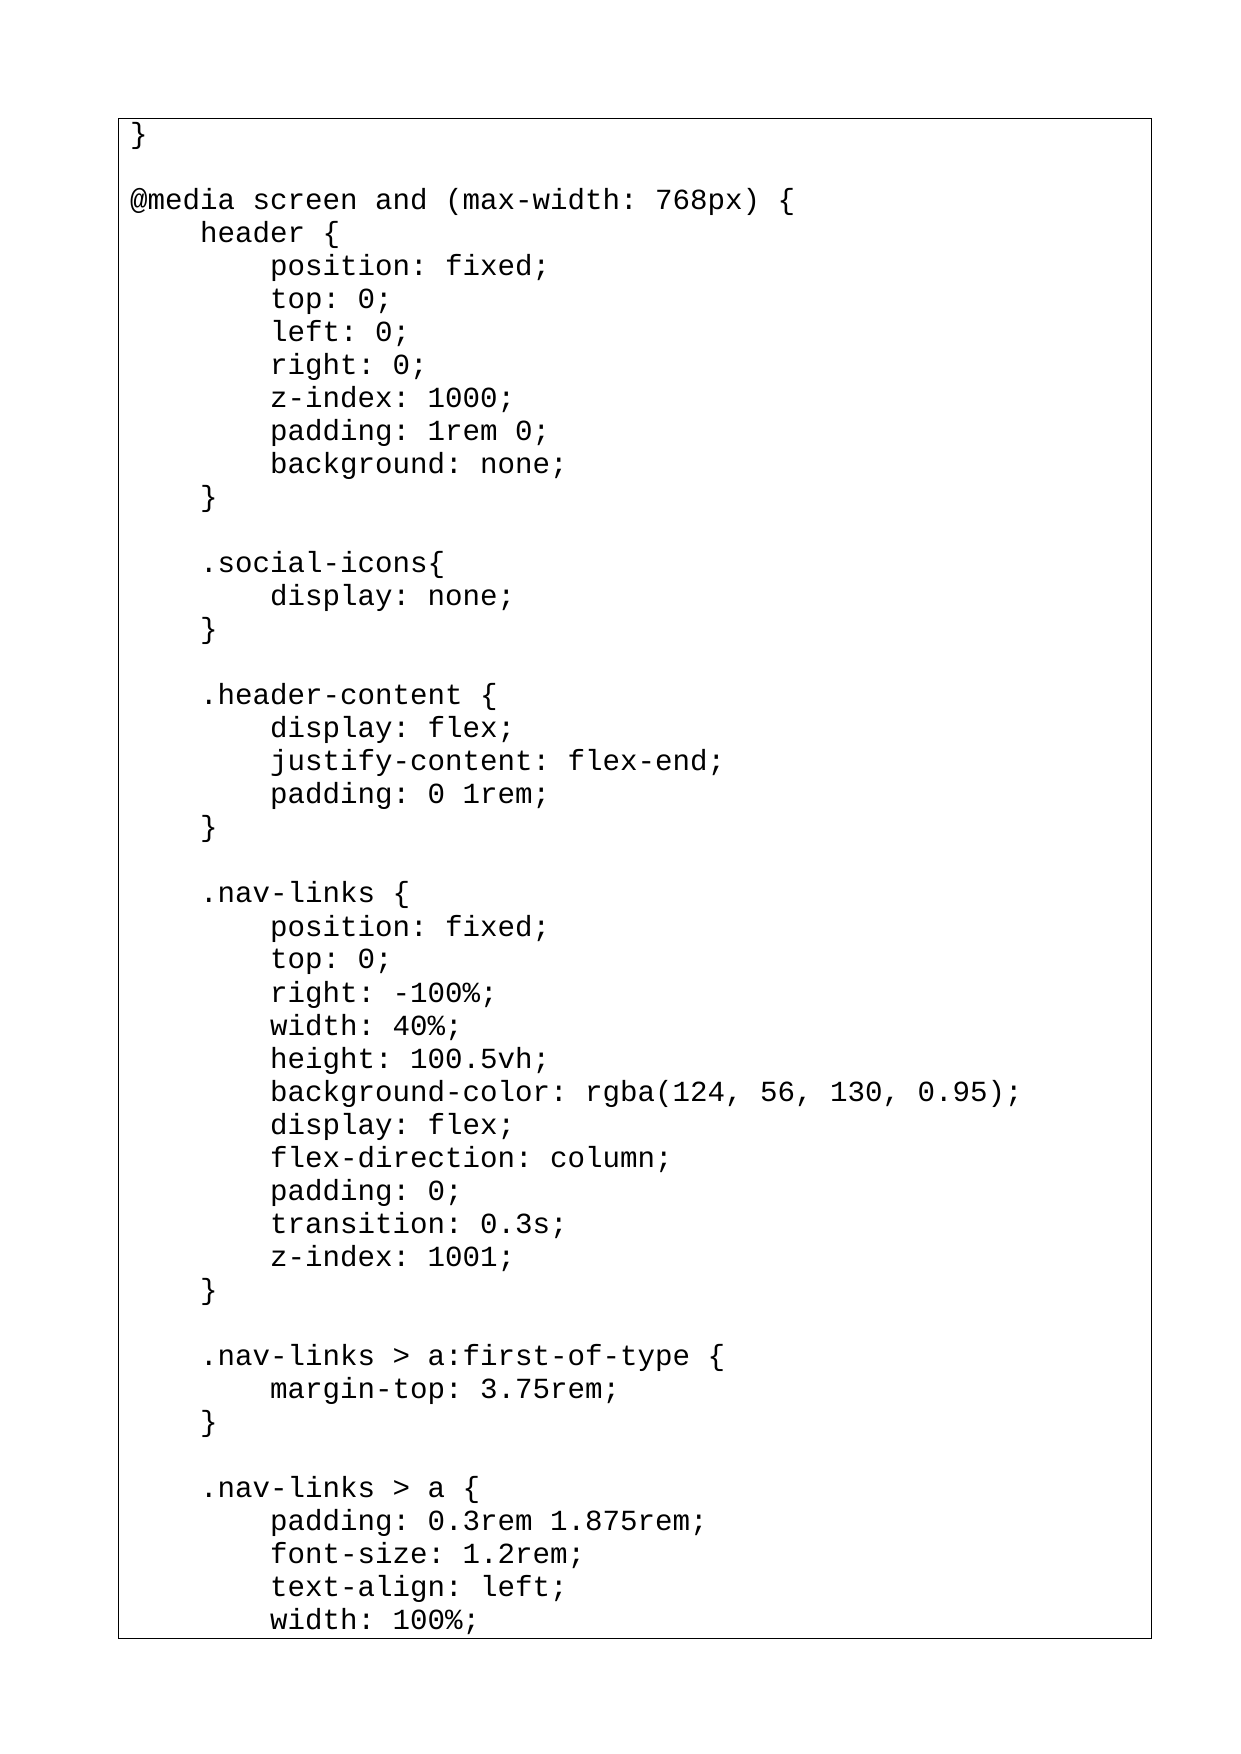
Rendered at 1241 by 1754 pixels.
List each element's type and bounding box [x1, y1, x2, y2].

table_header [119, 119, 1151, 1638]
